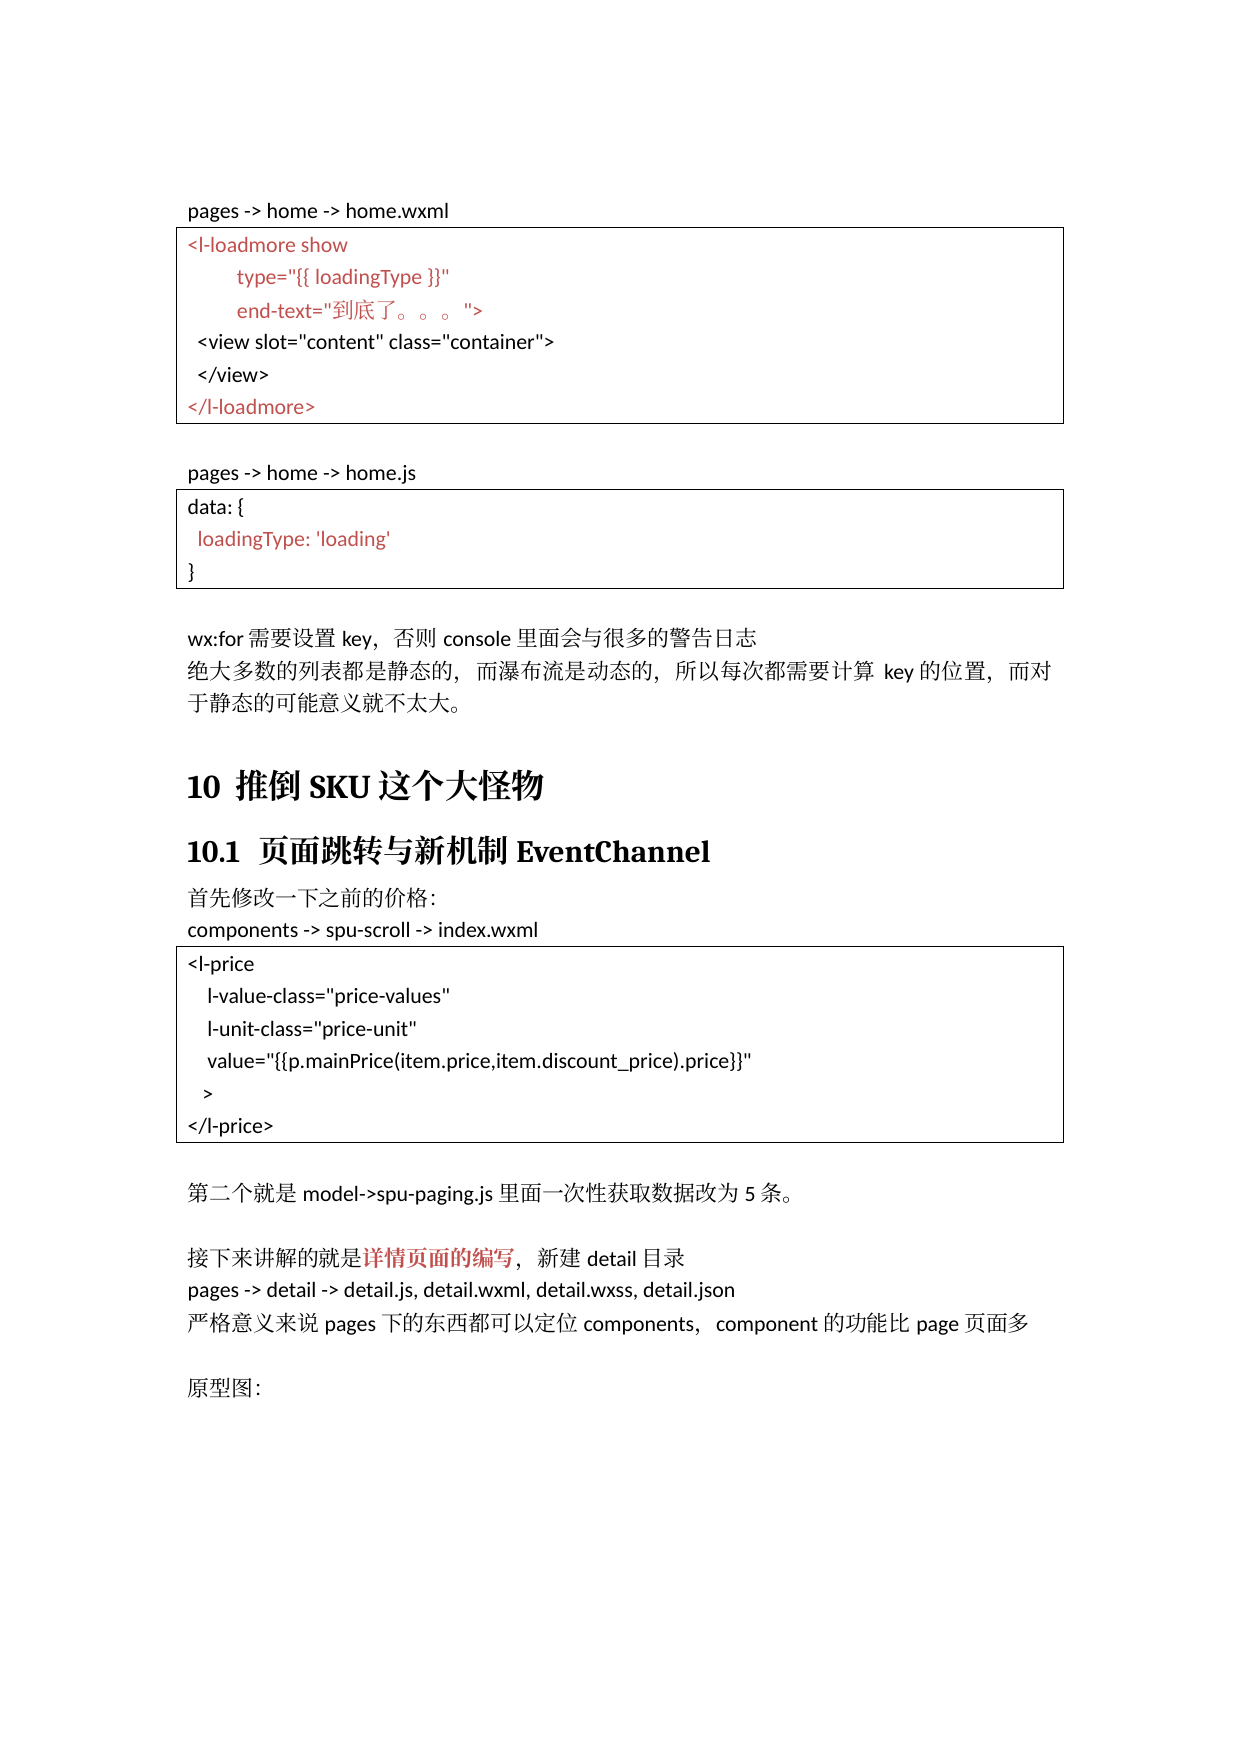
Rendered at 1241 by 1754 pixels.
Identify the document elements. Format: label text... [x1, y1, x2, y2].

text 接下来讲解的就是详情页面的编写，新建 detail 目录 [187, 1241, 1053, 1273]
subtitle 推倒 SKU 这个大怪物 [187, 751, 1053, 816]
text pages -> detail -> detail.js, detail.wxml, detail.wxss, detail.json [187, 1273, 1053, 1306]
table_header <l-price l-value-class="price-values" l-unit-class="price-unit" value="{{p.mainPrice(item.price,item.discount_price).price}}" > </l-price> [177, 947, 1063, 1142]
table_header data: { loadingType: 'loading' } [177, 490, 1063, 588]
text pages -> home -> home.wxml [187, 194, 1053, 227]
text 第二个就是 model->spu-paging.js 里面一次性获取数据改为 5 条。 [187, 1176, 1053, 1208]
text 首先修改一下之前的价格： [187, 881, 1053, 914]
text 原型图： [187, 1371, 1053, 1403]
text 绝大多数的列表都是静态的，而瀑布流是动态的，所以每次都需要计算 key 的位置，而对于静态的可能意义就不太大。 [187, 654, 1053, 719]
table_header <l-loadmore show type="{{ loadingType }}" end-text="到底了。。。"> <view slot="content" class="container"> </view> </l-loadmore> [177, 228, 1063, 423]
subtitle 页面跳转与新机制 EventChannel [187, 816, 1053, 881]
text components -> spu-scroll -> index.wxml [187, 914, 1053, 946]
text pages -> home -> home.js [187, 457, 1053, 489]
text 严格意义来说 pages 下的东西都可以定位 components，component 的功能比 page 页面多 [187, 1306, 1053, 1338]
text wx:for 需要设置 key，否则 console 里面会与很多的警告日志 [187, 621, 1053, 654]
